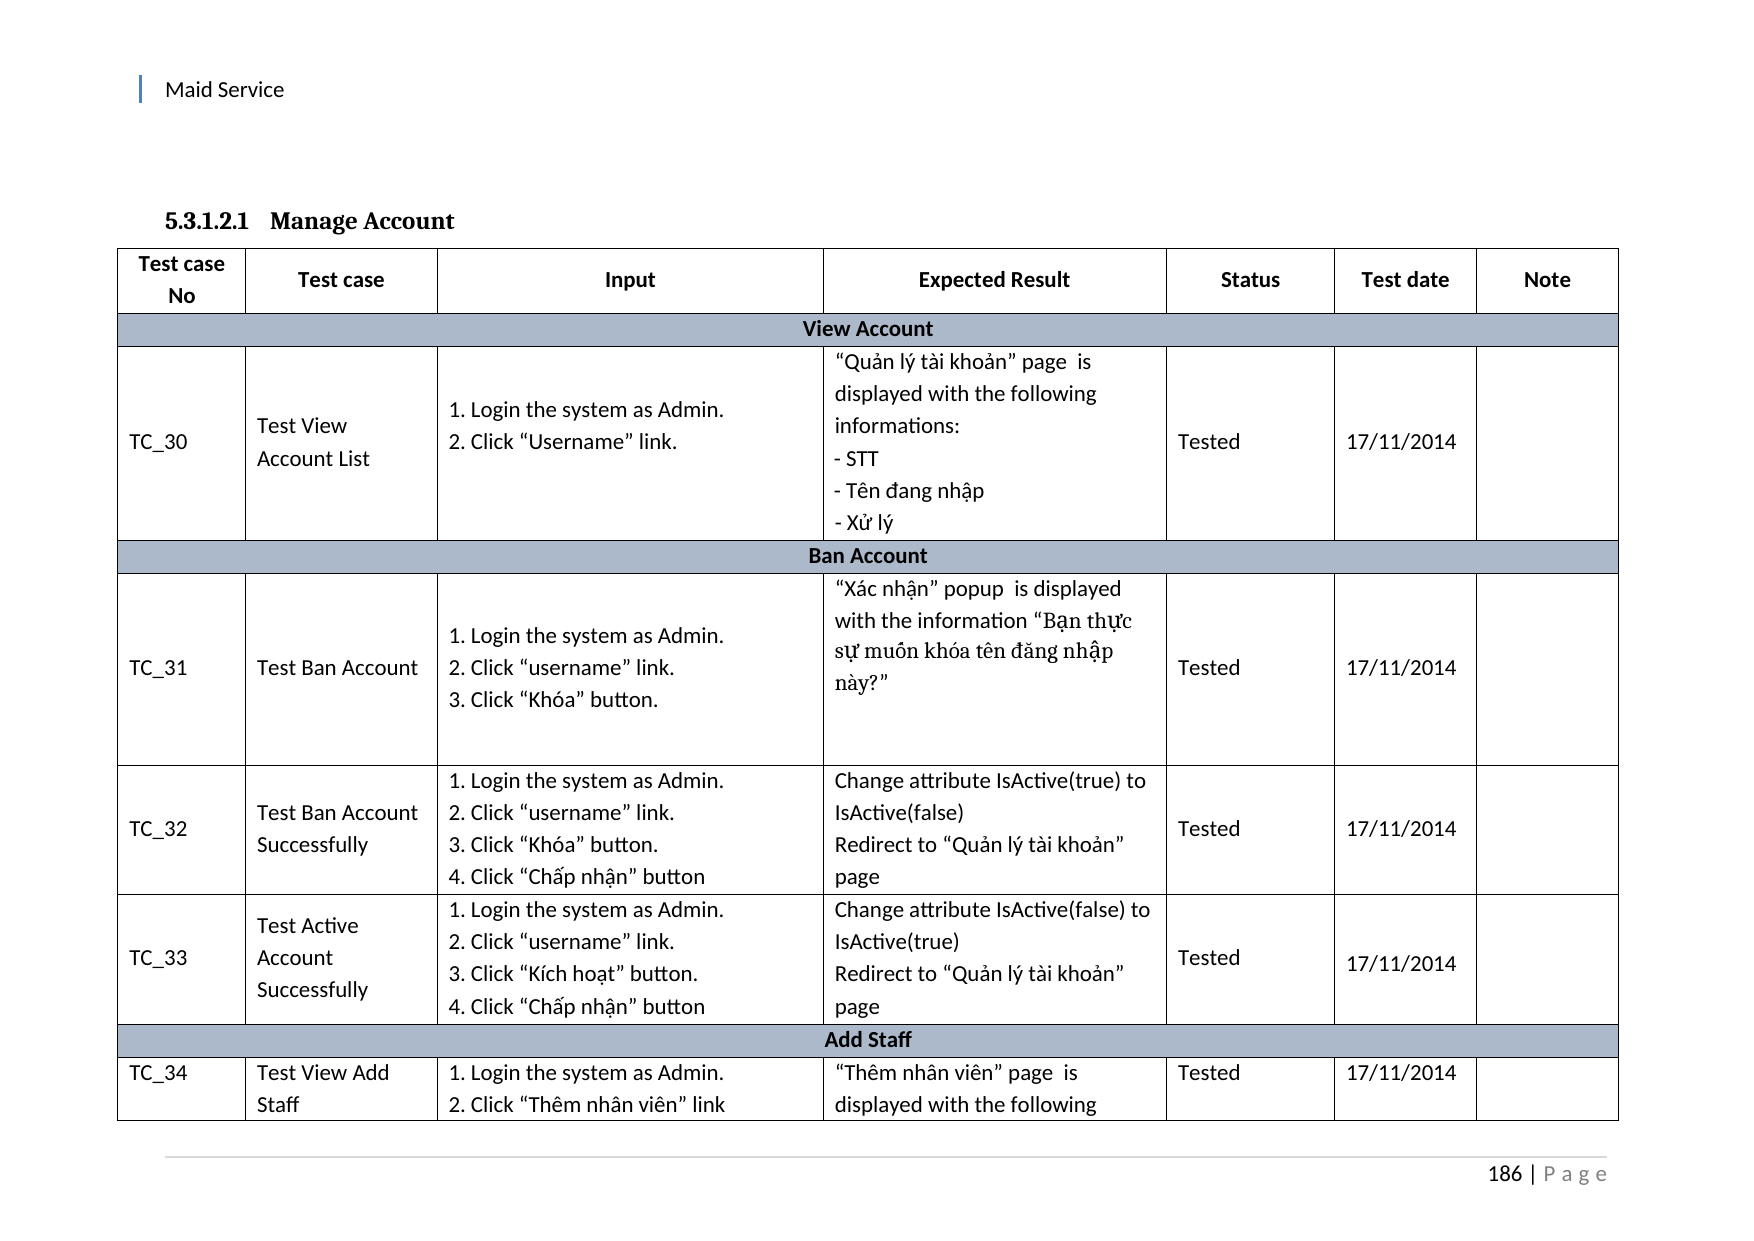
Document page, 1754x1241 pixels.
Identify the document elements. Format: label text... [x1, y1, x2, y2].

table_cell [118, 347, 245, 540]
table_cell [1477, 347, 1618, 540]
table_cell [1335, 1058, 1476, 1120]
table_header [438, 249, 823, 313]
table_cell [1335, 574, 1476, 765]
subtitle Manage Account [165, 207, 1607, 236]
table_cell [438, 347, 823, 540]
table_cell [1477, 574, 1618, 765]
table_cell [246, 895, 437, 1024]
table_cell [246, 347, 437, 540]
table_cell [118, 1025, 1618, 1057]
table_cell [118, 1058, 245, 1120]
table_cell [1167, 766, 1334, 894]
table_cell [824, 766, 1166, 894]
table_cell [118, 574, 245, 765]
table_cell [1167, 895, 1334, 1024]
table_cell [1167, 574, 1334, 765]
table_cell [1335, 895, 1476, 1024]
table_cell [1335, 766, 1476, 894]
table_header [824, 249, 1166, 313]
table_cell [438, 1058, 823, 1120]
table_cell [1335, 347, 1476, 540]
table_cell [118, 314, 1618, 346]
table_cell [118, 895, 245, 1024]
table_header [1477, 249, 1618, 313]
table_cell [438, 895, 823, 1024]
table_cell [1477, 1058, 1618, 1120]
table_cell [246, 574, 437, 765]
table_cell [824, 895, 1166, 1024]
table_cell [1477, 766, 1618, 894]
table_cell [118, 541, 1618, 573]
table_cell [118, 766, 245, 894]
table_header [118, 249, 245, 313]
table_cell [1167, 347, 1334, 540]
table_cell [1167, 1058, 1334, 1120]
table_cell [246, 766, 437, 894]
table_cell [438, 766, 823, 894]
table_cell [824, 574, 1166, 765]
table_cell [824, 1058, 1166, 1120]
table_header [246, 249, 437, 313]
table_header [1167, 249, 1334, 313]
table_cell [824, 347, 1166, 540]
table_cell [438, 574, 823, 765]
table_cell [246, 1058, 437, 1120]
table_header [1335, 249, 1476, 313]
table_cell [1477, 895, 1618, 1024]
